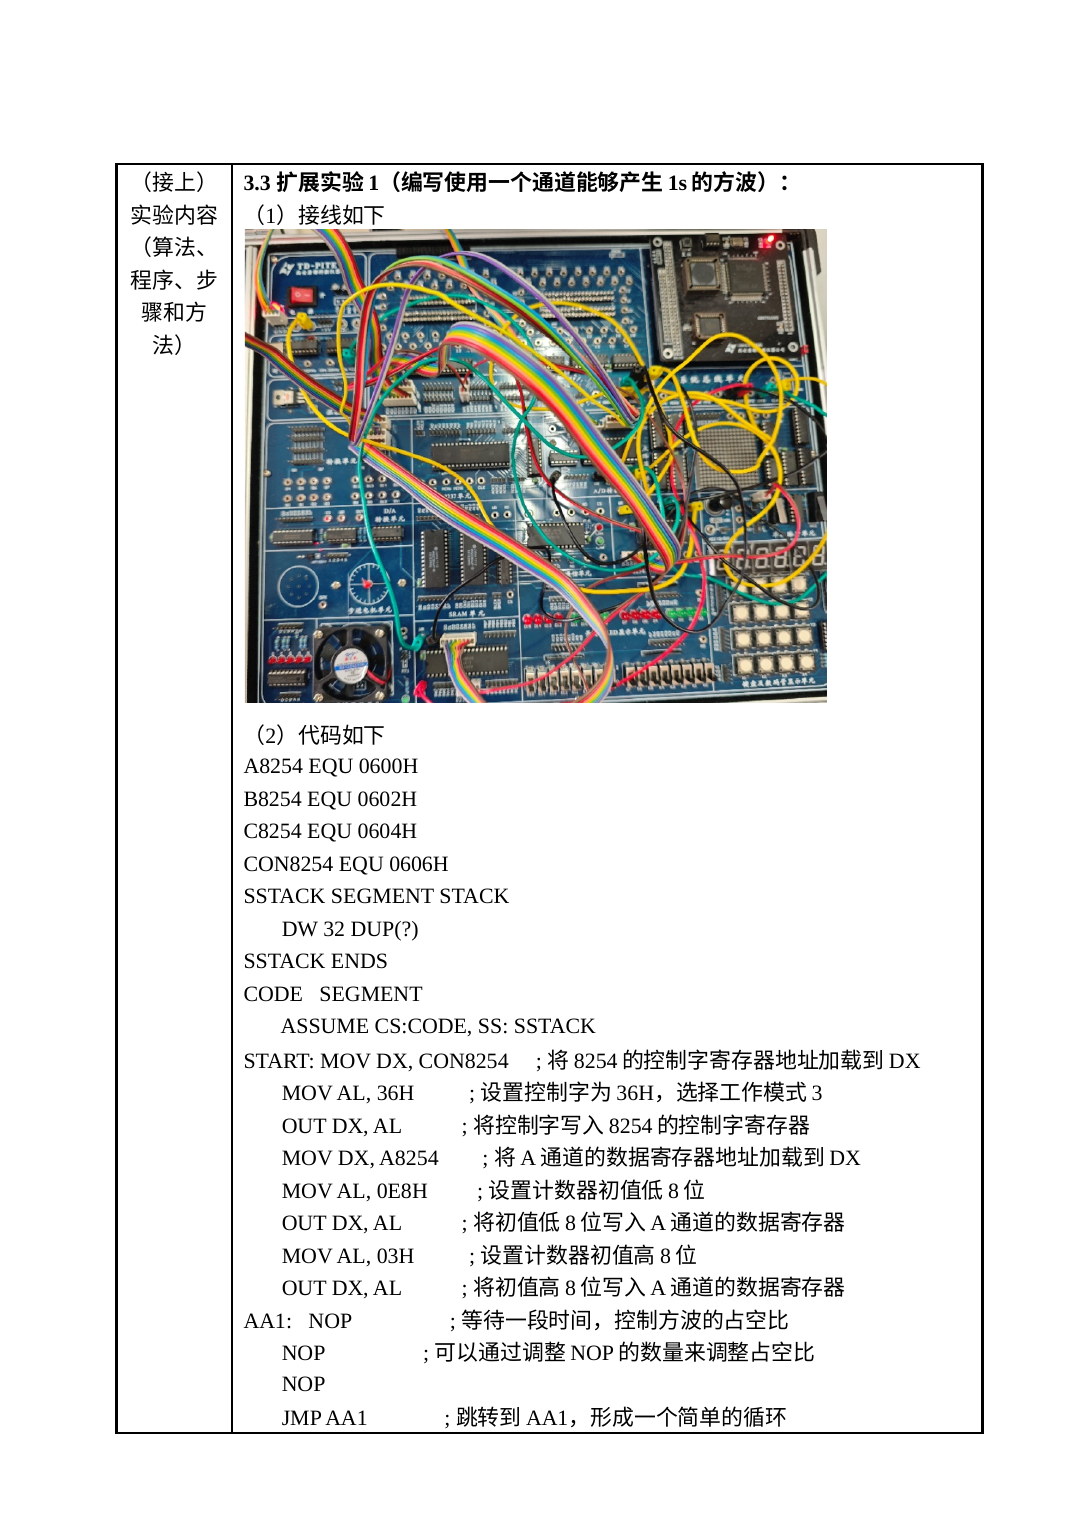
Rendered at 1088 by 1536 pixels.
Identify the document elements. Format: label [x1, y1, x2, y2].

table_cell [118, 165, 231, 1432]
table_cell [233, 165, 981, 1432]
picture [244, 229, 827, 703]
